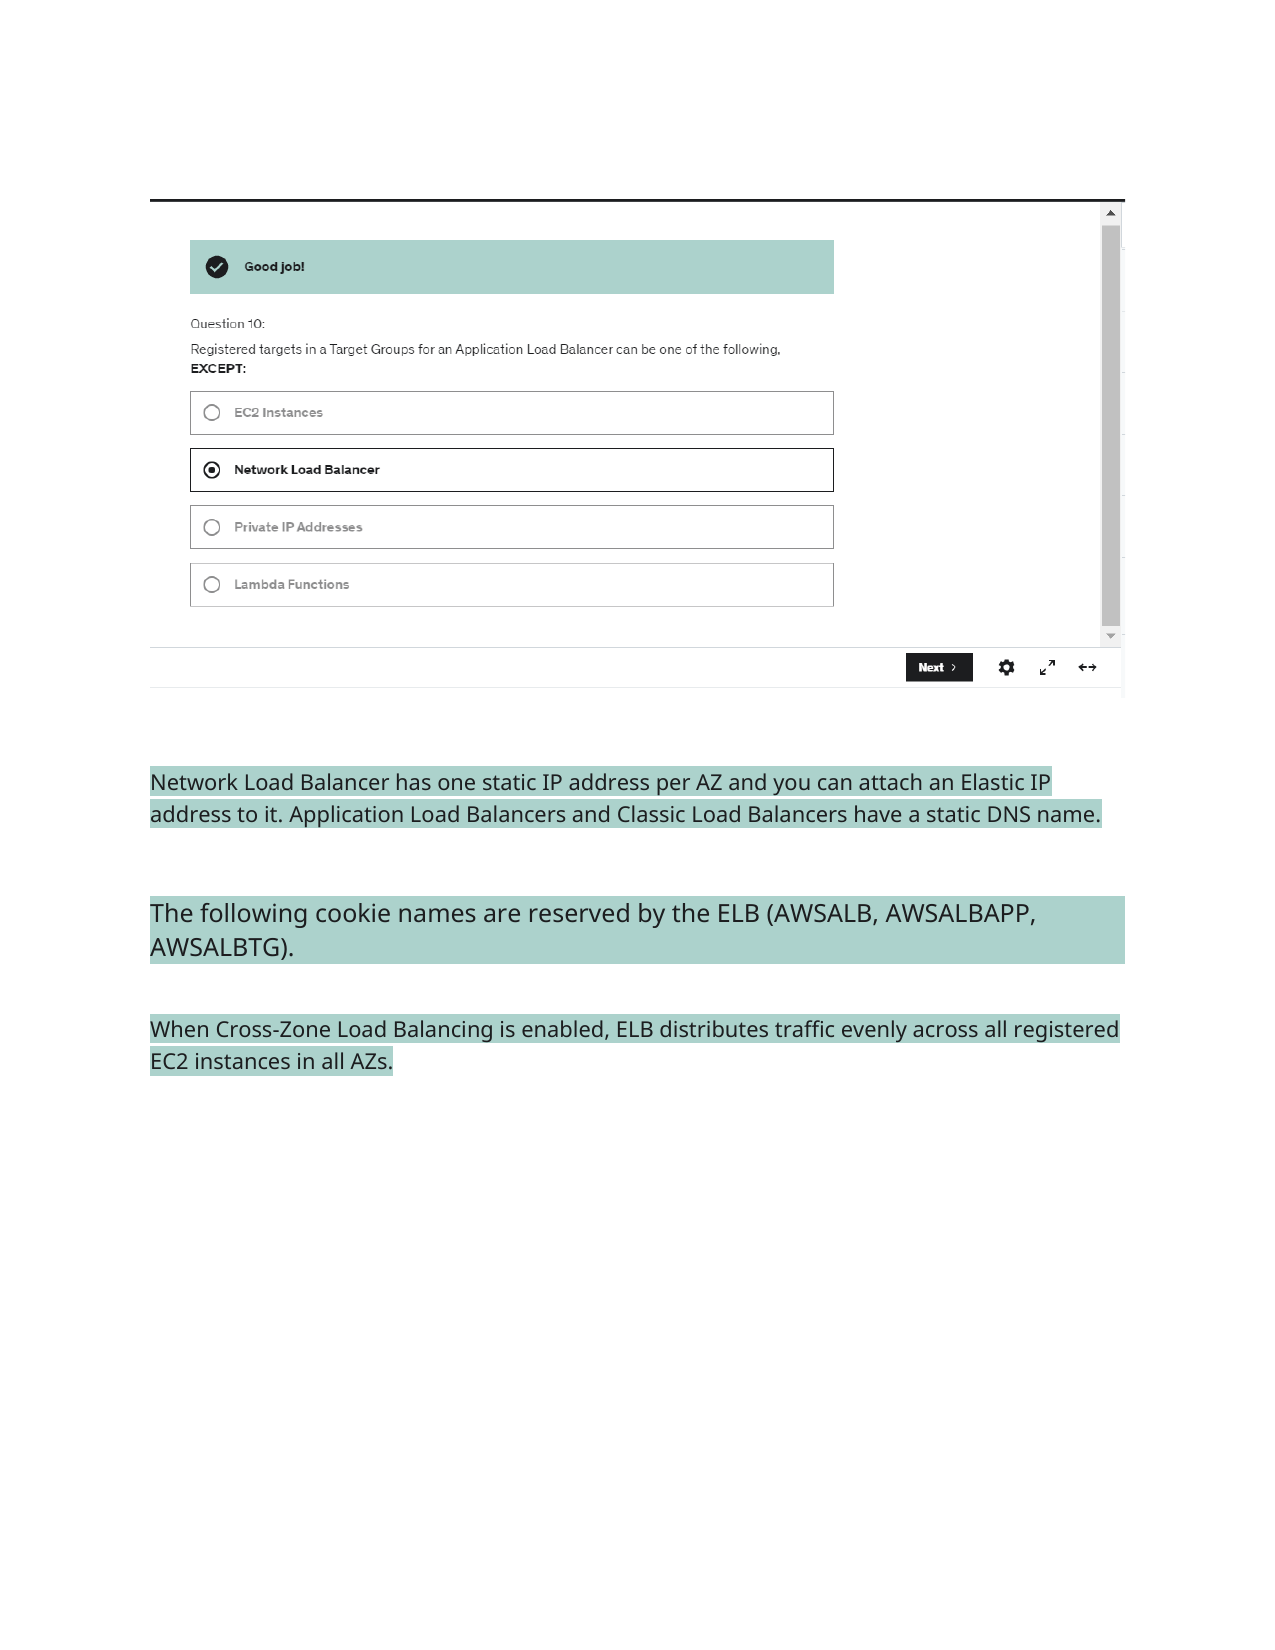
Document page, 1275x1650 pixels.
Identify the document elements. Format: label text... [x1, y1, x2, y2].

text The following cookie names are reserved by the ELB (AWSALB, AWSALBAPP, AWSALBTG). [150, 896, 1125, 964]
text When Cross-Zone Load Balancing is enabled, ELB distributes traffic evenly across all registered EC2 instances in all AZs. [150, 1014, 1125, 1076]
text Network Load Balancer has one static IP address per AZ and you can attach an Elastic IP address to it. Application Load Balancers and Classic Load Balancers have a static DNS name. [150, 766, 1125, 828]
picture [150, 199, 1125, 698]
